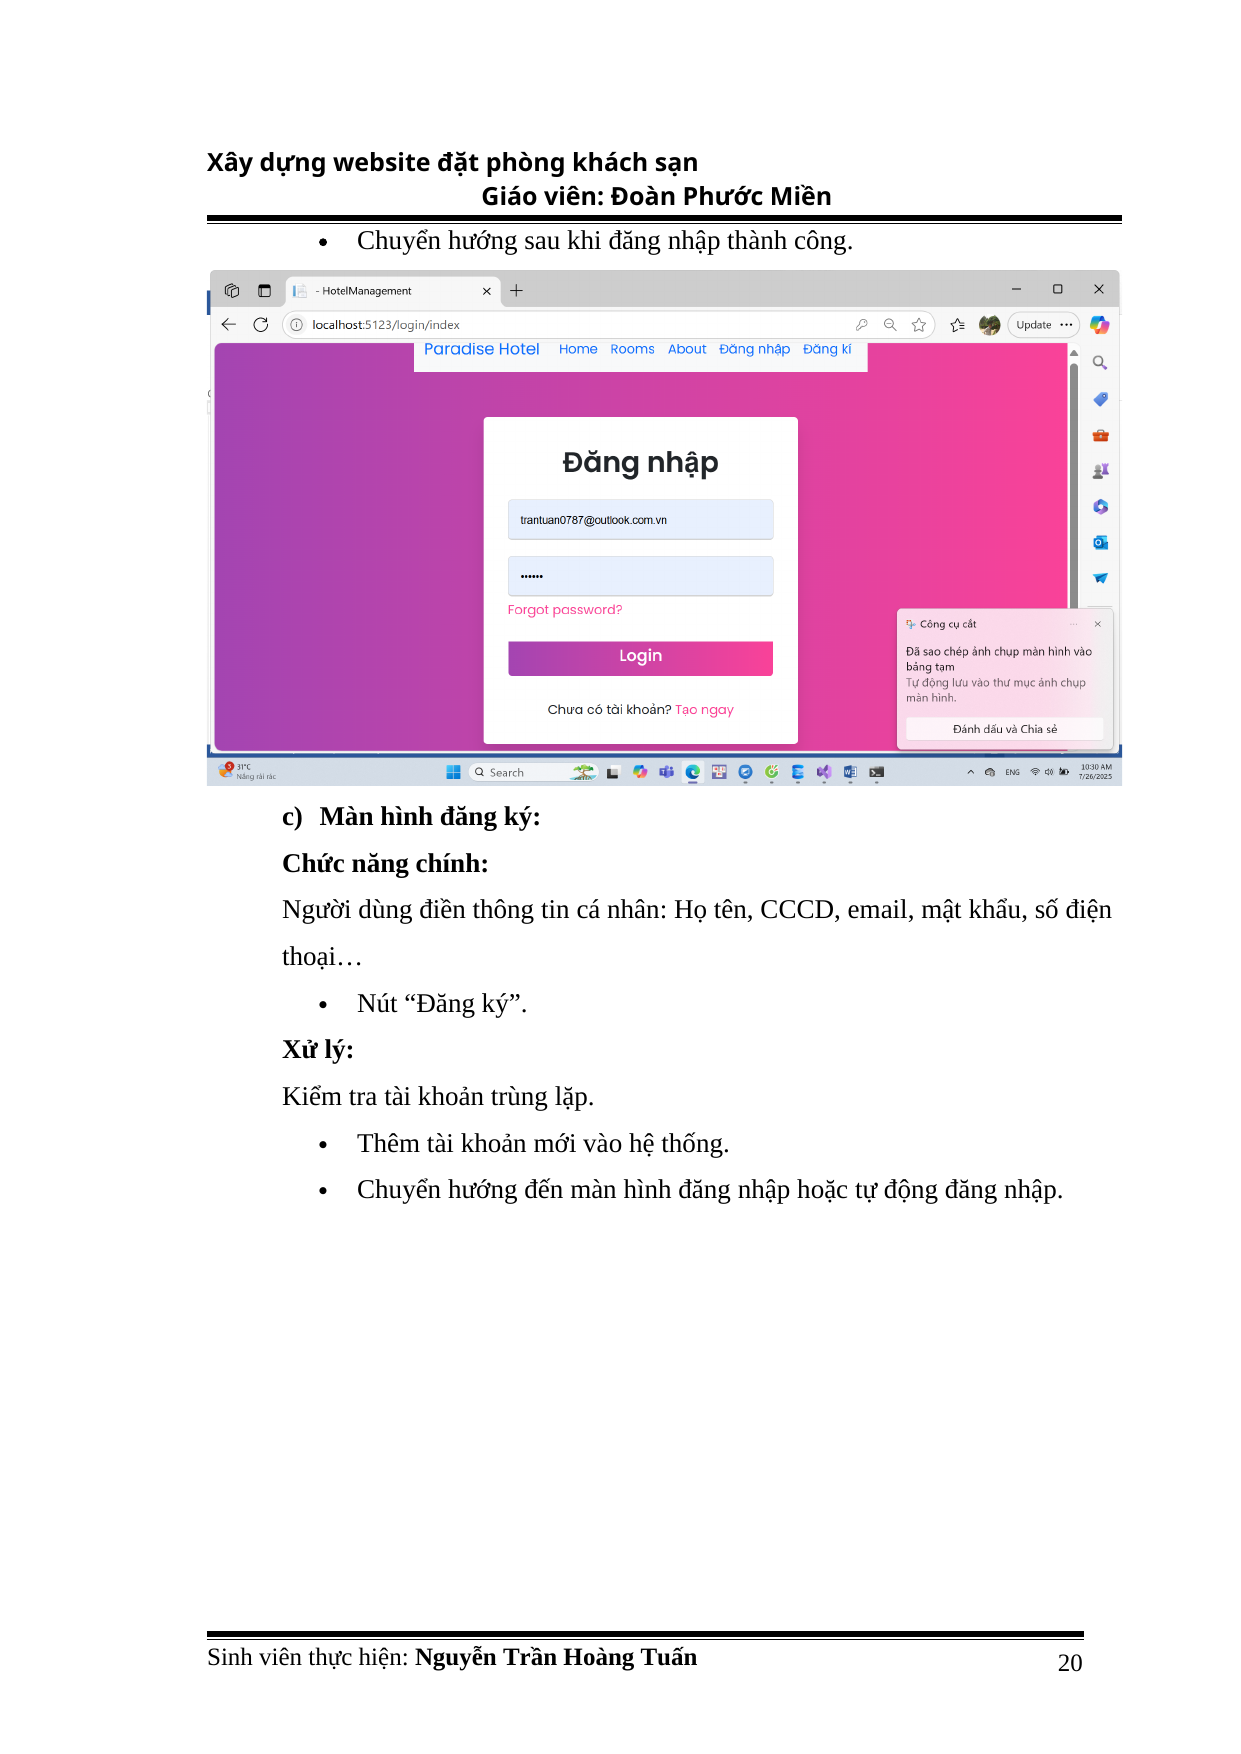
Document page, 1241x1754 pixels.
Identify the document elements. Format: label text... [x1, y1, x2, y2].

text Chức năng chính: [282, 847, 1122, 878]
list Màn hình đăng ký: [282, 800, 1122, 831]
list Chuyển hướng sau khi đăng nhập thành công. [319, 224, 1122, 255]
picture [206, 270, 1123, 786]
list Nút “Đăng ký”. [319, 987, 1122, 1018]
list Chuyển hướng đến màn hình đăng nhập hoặc tự động đăng nhập. [319, 1173, 1122, 1204]
text Kiểm tra tài khoản trùng lặp. [282, 1080, 1122, 1111]
text Người dùng điền thông tin cá nhân: Họ tên, CCCD, email, mật khẩu, số điện thoại… [282, 893, 1122, 971]
list Thêm tài khoản mới vào hệ thống. [319, 1127, 1122, 1158]
text Xử lý: [282, 1033, 1122, 1064]
